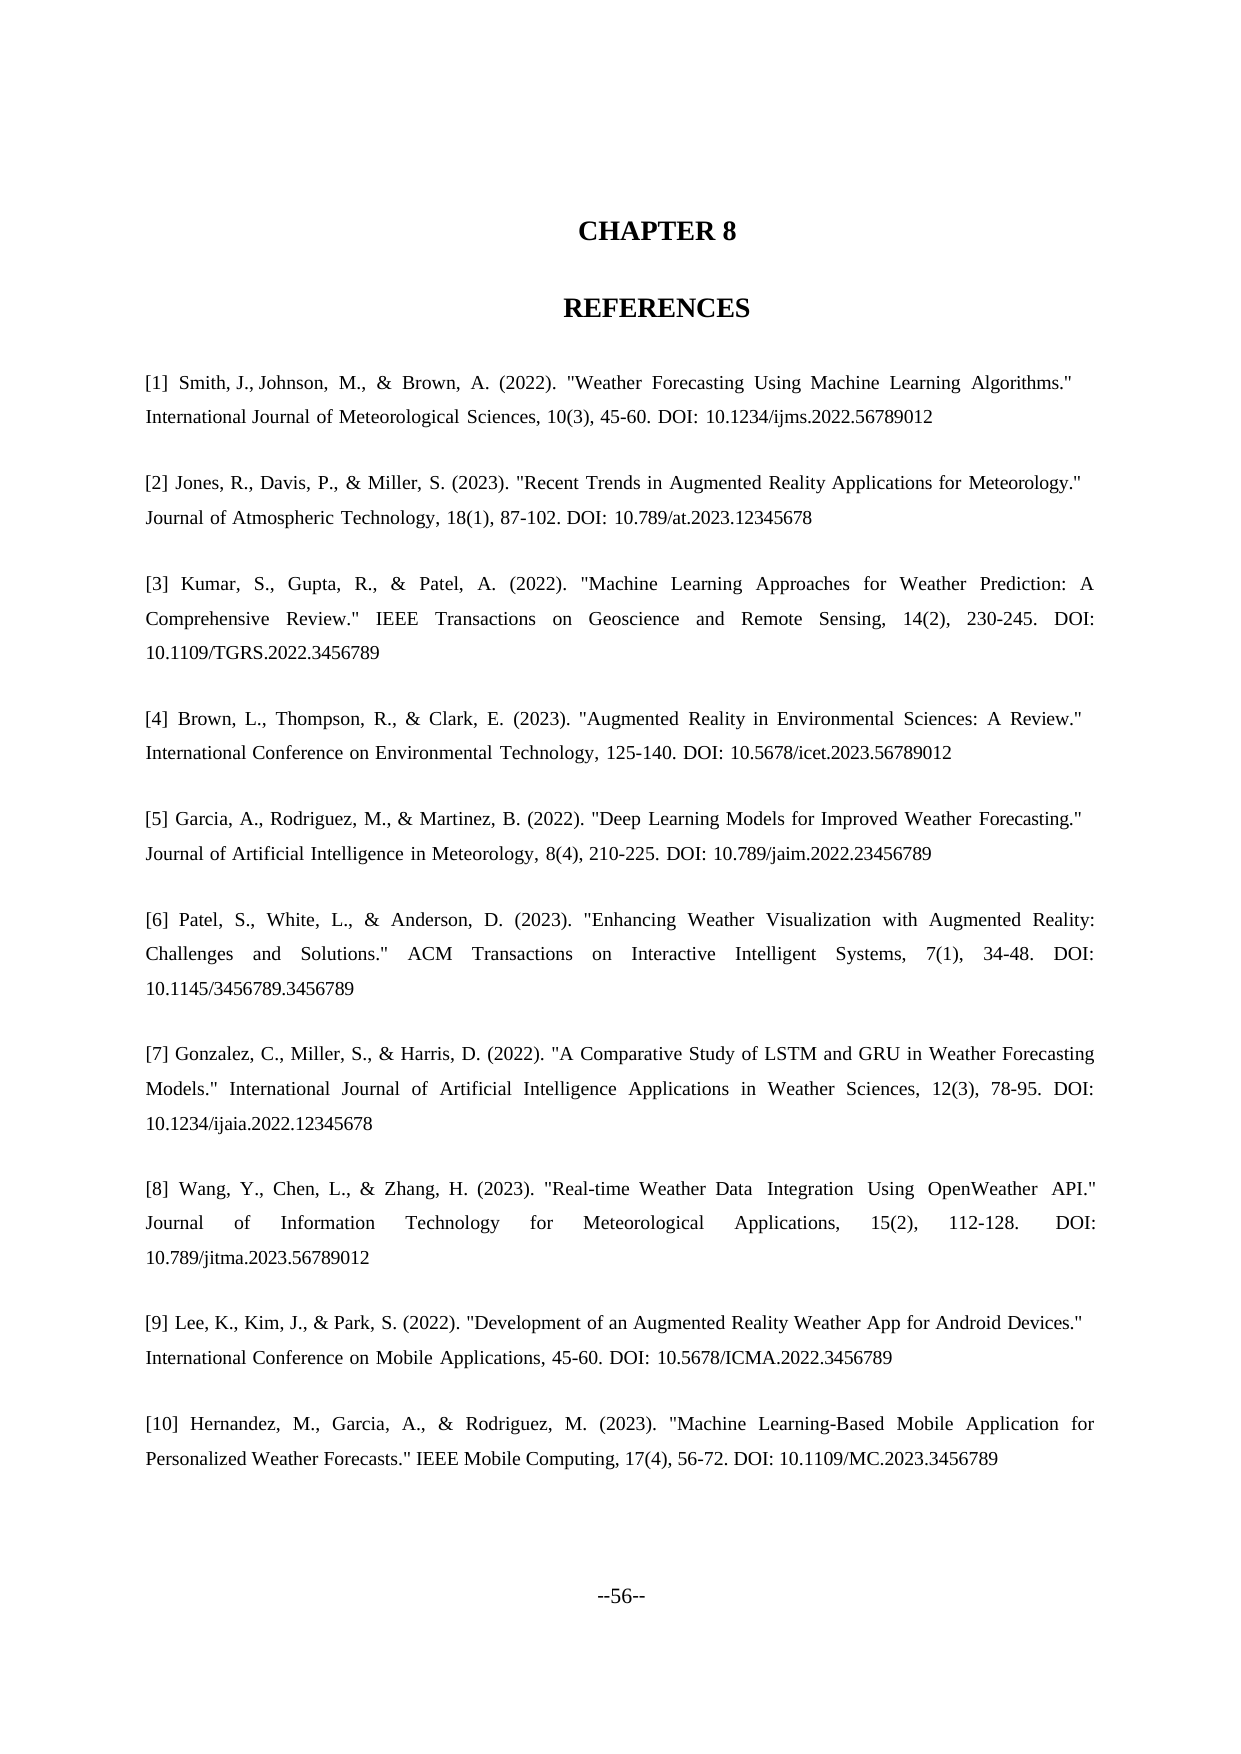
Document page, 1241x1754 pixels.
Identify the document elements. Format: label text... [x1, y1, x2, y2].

list Jones, R., Davis, P., & Miller, S. (2023). "Recent Trends in Augmented Reality Applications for Meteorology." [145, 471, 1203, 494]
text International Conference on Mobile Applications, 45-60. DOI: 10.5678/ICMA.2022.3456789 [145, 1346, 1203, 1369]
list Gonzalez, C., Miller, S., & Harris, D. (2022). "A Comparative Study of LSTM and GRU in Weather Forecasting Models." International Journal of Artificial Intelligence Applications in Weather Sciences, 12(3), 78-95. DOI: 10.1234/ijaia.2022.12345678 [145, 1042, 1096, 1134]
text International Conference on Environmental Technology, 125-140. DOI: 10.5678/icet.2023.56789012 [145, 741, 1203, 764]
text Journal of Atmospheric Technology, 18(1), 87-102. DOI: 10.789/at.2023.12345678 [145, 506, 1203, 529]
list Wang, Y., Chen, L., & Zhang, H. (2023). "Real-time Weather Data Integration Using OpenWeather API." Journal of Information Technology for Meteorological Applications, 15(2), 112-128. DOI: 10.789/jitma.2023.56789012 [145, 1177, 1096, 1269]
list Brown, L., Thompson, R., & Clark, E. (2023). "Augmented Reality in Environmental Sciences: A Review." [145, 706, 1203, 729]
list Garcia, A., Rodriguez, M., & Martinez, B. (2022). "Deep Learning Models for Improved Weather Forecasting." [145, 807, 1203, 830]
list Smith, J., Johnson, M., & Brown, A. (2022). "Weather Forecasting Using Machine Learning Algorithms." [145, 371, 1203, 394]
subtitle CHAPTER 8 REFERENCES [563, 214, 751, 324]
list Lee, K., Kim, J., & Park, S. (2022). "Development of an Augmented Reality Weather App for Android Devices." [145, 1311, 1203, 1334]
text Journal of Artificial Intelligence in Meteorology, 8(4), 210-225. DOI: 10.789/jaim.2022.23456789 [145, 842, 1203, 865]
list Patel, S., White, L., & Anderson, D. (2023). "Enhancing Weather Visualization with Augmented Reality: Challenges and Solutions." ACM Transactions on Interactive Intelligent Systems, 7(1), 34-48. DOI: 10.1145/3456789.3456789 [145, 907, 1096, 1000]
list Hernandez, M., Garcia, A., & Rodriguez, M. (2023). "Machine Learning-Based Mobile Application for Personalized Weather Forecasts." IEEE Mobile Computing, 17(4), 56-72. DOI: 10.1109/MC.2023.3456789 [145, 1412, 1096, 1469]
list Kumar, S., Gupta, R., & Patel, A. (2022). "Machine Learning Approaches for Weather Prediction: A Comprehensive Review." IEEE Transactions on Geoscience and Remote Sensing, 14(2), 230-245. DOI: 10.1109/TGRS.2022.3456789 [145, 572, 1096, 664]
text International Journal of Meteorological Sciences, 10(3), 45-60. DOI: 10.1234/ijms.2022.56789012 [145, 406, 1203, 428]
